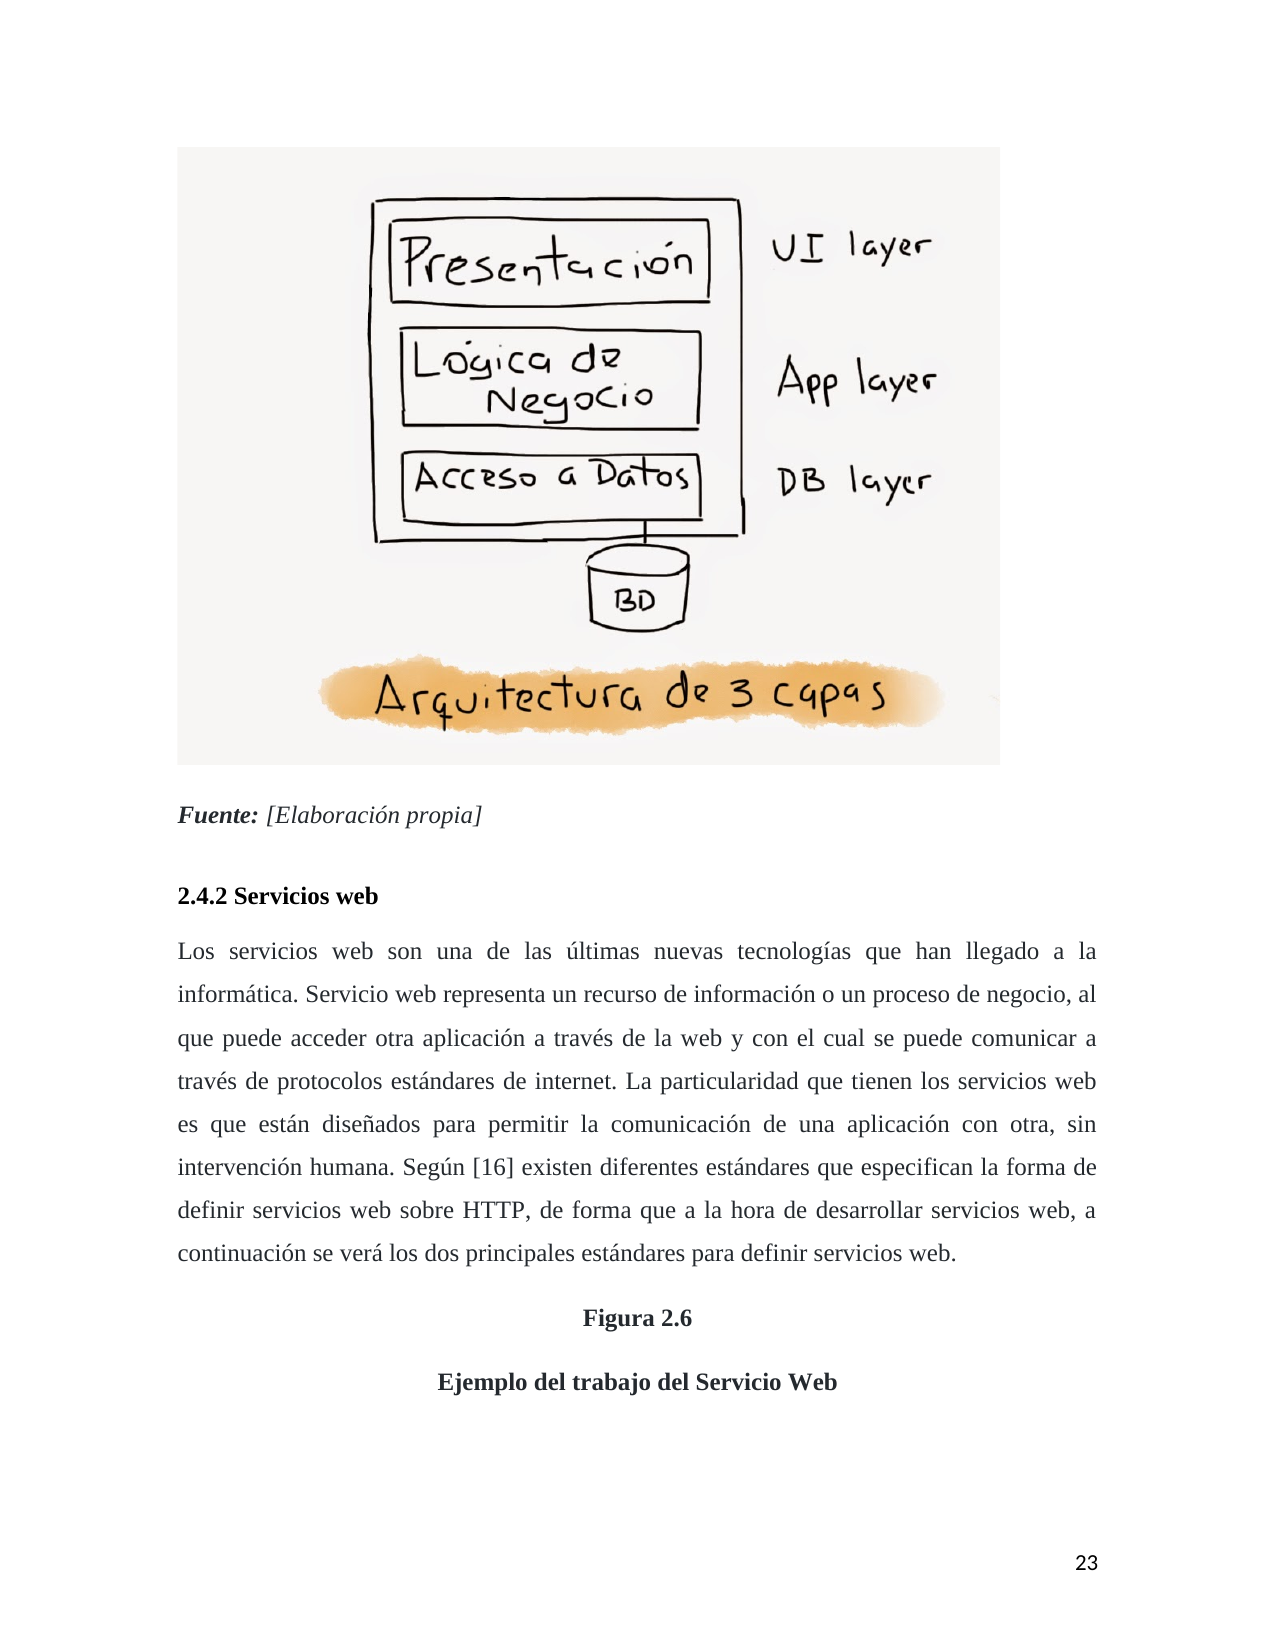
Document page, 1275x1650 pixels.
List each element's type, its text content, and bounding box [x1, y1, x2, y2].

text Los servicios web son una de las últimas nuevas tecnologías que han llegado a la informática. Servicio web representa un recurso de información o un proceso de negocio, al que puede acceder otra aplicación a través de la web y con el cual se puede comunicar a través de protocolos estándares de internet. La particularidad que tienen los servicios web es que están diseñados para permitir la comunicación de una aplicación con otra, sin intervención humana. Según [16] existen diferentes estándares que especifican la forma de definir servicios web sobre HTTP, de forma que a la hora de desarrollar servicios web, a continuación se verá los dos principales estándares para definir servicios web. [177, 936, 1098, 1267]
picture [177, 147, 1001, 765]
text Fuente: [Elaboración propia] [177, 800, 1098, 829]
text Figura 2.6 [177, 1303, 1098, 1332]
subtitle 2.4.2 Servicios web [177, 881, 1098, 909]
text Ejemplo del trabajo del Servicio Web [177, 1367, 1098, 1396]
